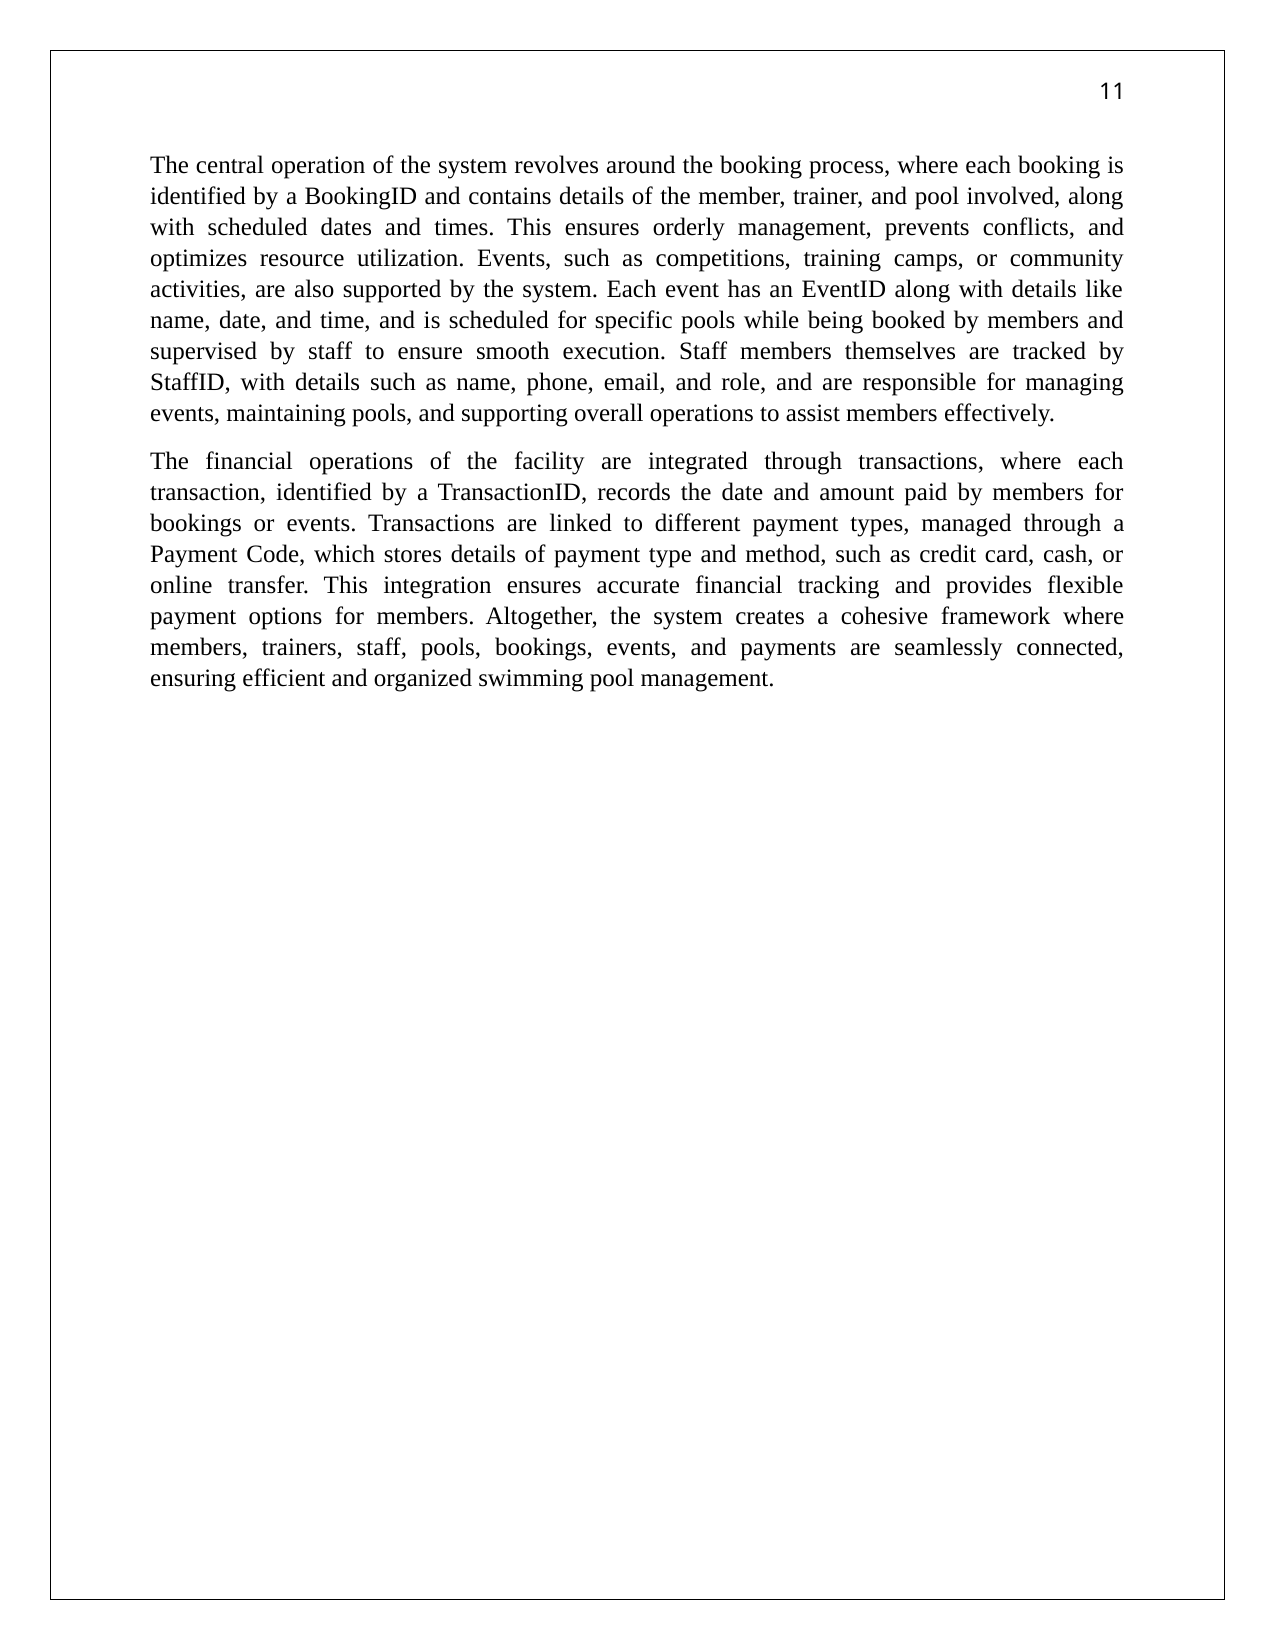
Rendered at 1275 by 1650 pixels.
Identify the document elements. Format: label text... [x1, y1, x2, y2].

text The central operation of the system revolves around the booking process, where each booking is identified by a BookingID and contains details of the member, trainer, and pool involved, along with scheduled dates and times. This ensures orderly management, prevents conflicts, and optimizes resource utilization. Events, such as competitions, training camps, or community activities, are also supported by the system. Each event has an EventID along with details like name, date, and time, and is scheduled for specific pools while being booked by members and supervised by staff to ensure smooth execution. Staff members themselves are tracked by StaffID, with details such as name, phone, email, and role, and are responsible for managing events, maintaining pools, and supporting overall operations to assist members effectively. [150, 150, 1125, 427]
text The financial operations of the facility are integrated through transactions, where each transaction, identified by a TransactionID, records the date and amount paid by members for bookings or events. Transactions are linked to different payment types, managed through a Payment Code, which stores details of payment type and method, such as credit card, cash, or online transfer. This integration ensures accurate financial tracking and provides flexible payment options for members. Altogether, the system creates a cohesive framework where members, trainers, staff, pools, bookings, events, and payments are seamlessly connected, ensuring efficient and organized swimming pool management. [150, 446, 1125, 692]
